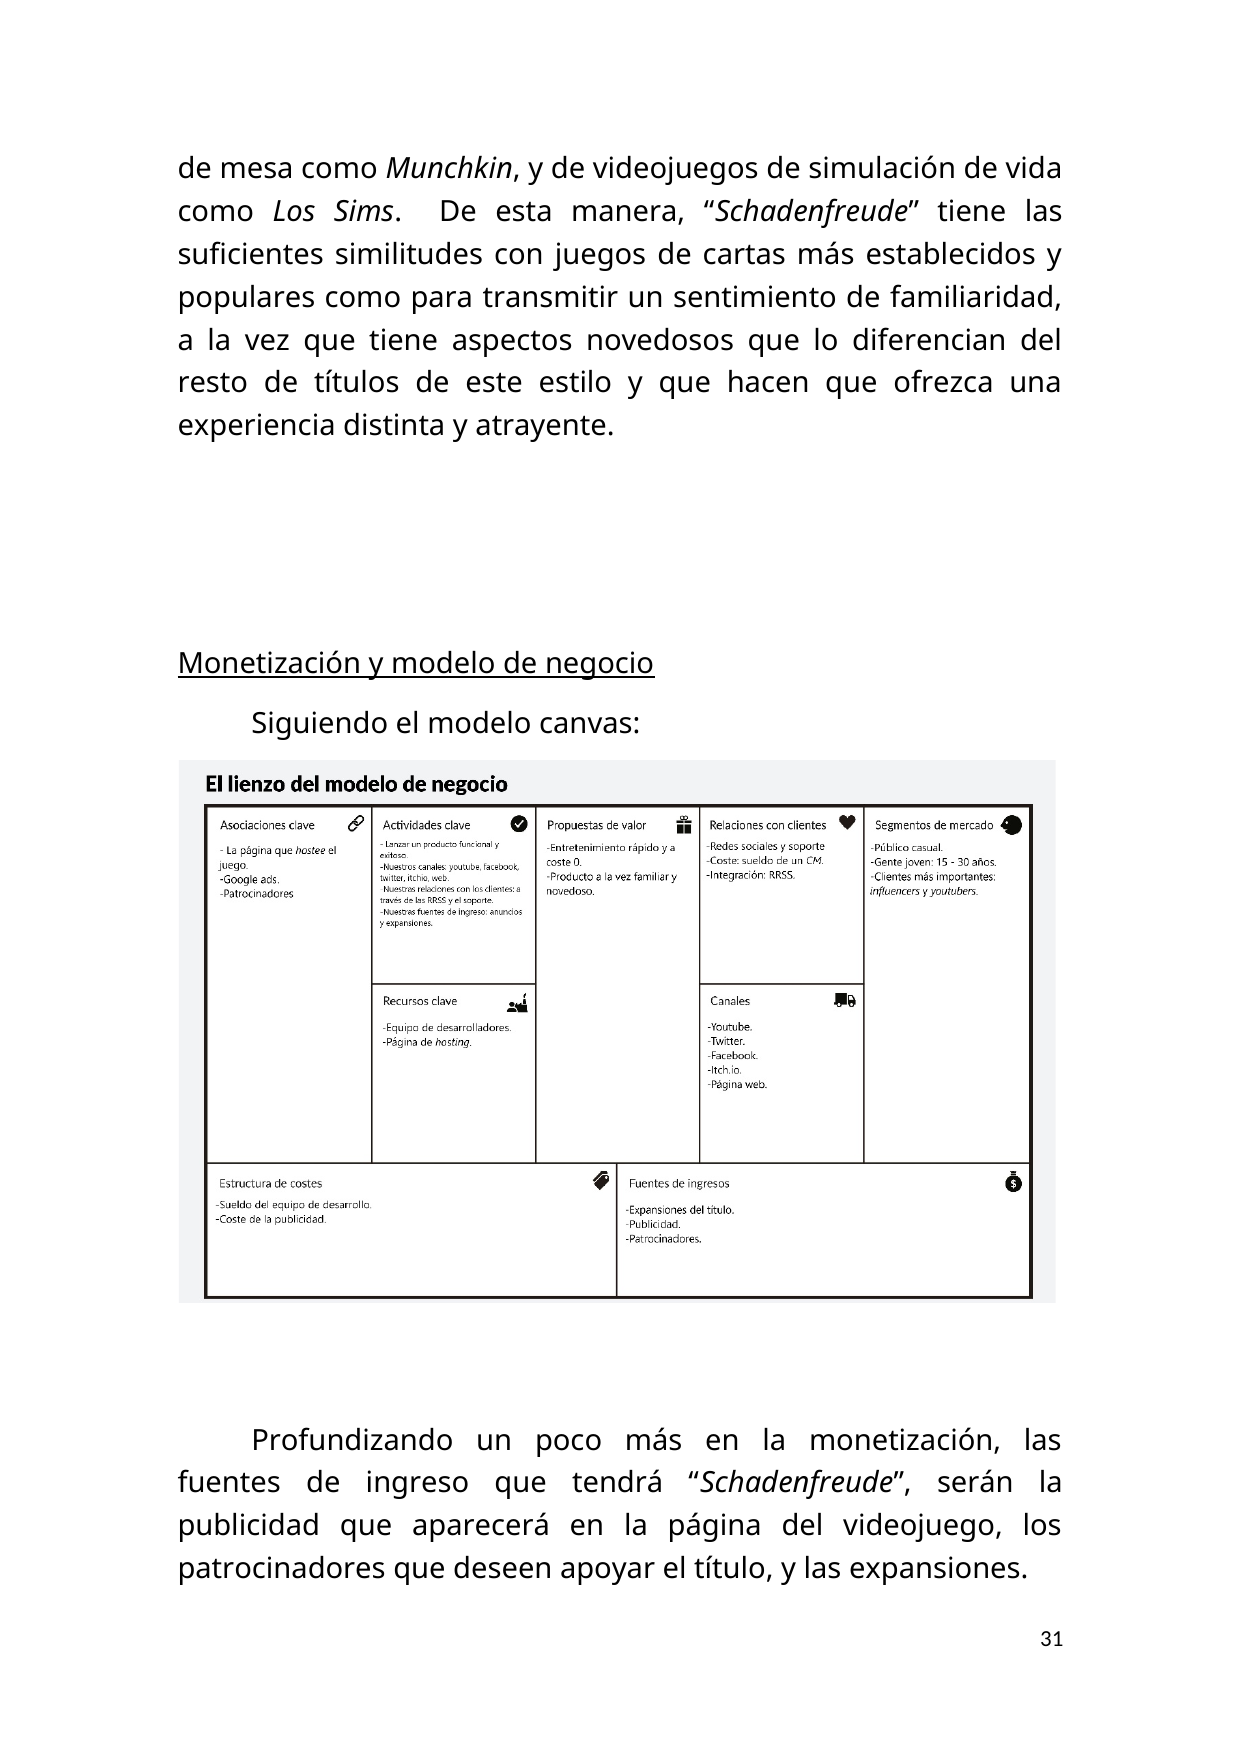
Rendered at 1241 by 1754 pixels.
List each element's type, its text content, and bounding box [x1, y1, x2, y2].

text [177, 148, 1063, 444]
text Monetización y modelo de negocio [177, 642, 1063, 682]
text Profundizando un poco más en la monetización, las fuentes de ingreso que tendrá “Schadenfreude”, serán la publicidad que aparecerá en la página del videojuego, los patrocinadores que deseen apoyar el título, y las expansiones. [177, 1419, 1063, 1587]
text Siguiendo el modelo canvas: [177, 702, 1063, 742]
picture [177, 760, 1055, 1301]
